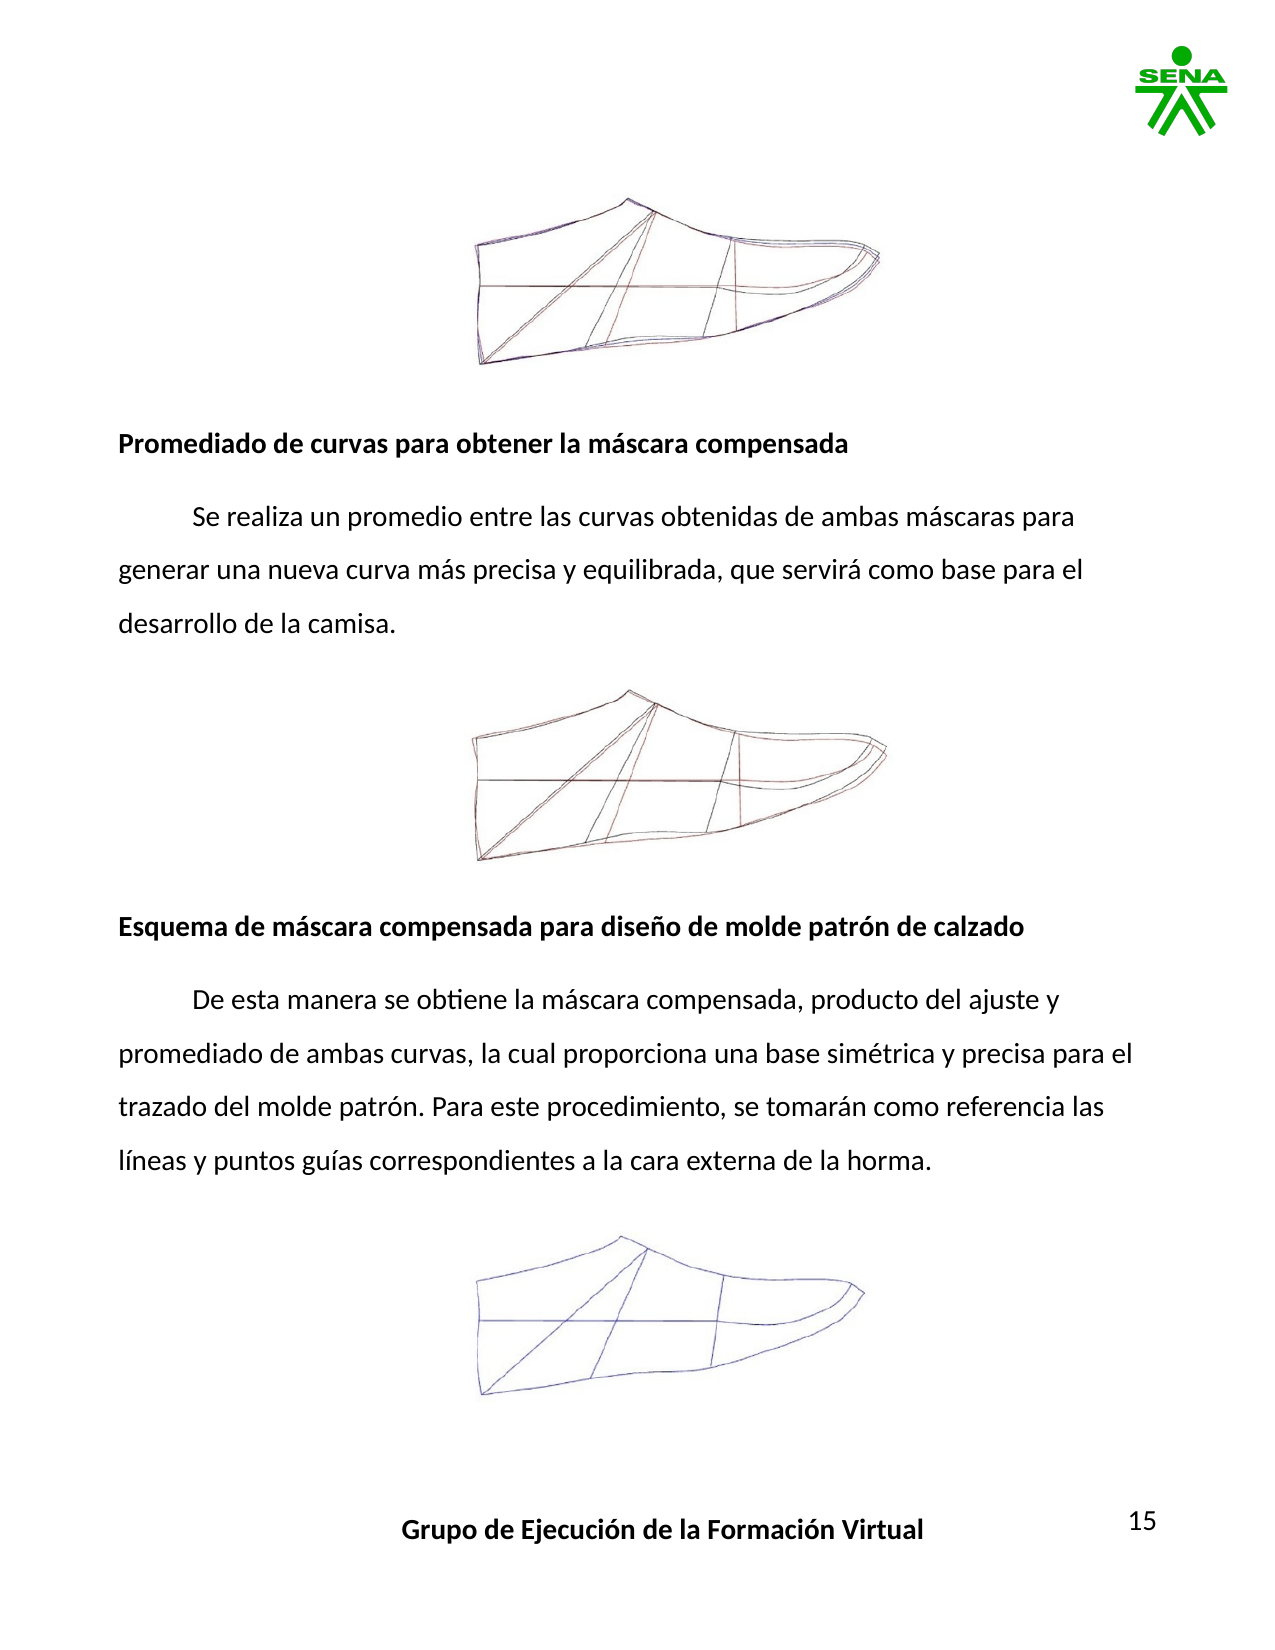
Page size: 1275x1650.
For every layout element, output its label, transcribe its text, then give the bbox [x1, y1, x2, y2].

subtitle Promediado de curvas para obtener la máscara compensada [118, 425, 1157, 460]
picture [449, 1211, 900, 1418]
subtitle Esquema de máscara compensada para diseño de molde patrón de calzado [118, 908, 1157, 944]
picture [449, 674, 900, 878]
picture [449, 177, 900, 395]
text Se realiza un promedio entre las curvas obtenidas de ambas máscaras para generar una nueva curva más precisa y equilibrada, que servirá como base para el desarrollo de la camisa. [118, 498, 1157, 640]
picture [1135, 46, 1228, 136]
text De esta manera se obtiene la máscara compensada, producto del ajuste y promediado de ambas curvas, la cual proporciona una base simétrica y precisa para el trazado del molde patrón. Para este procedimiento, se tomarán como referencia las líneas y puntos guías correspondientes a la cara externa de la horma. [118, 981, 1157, 1177]
